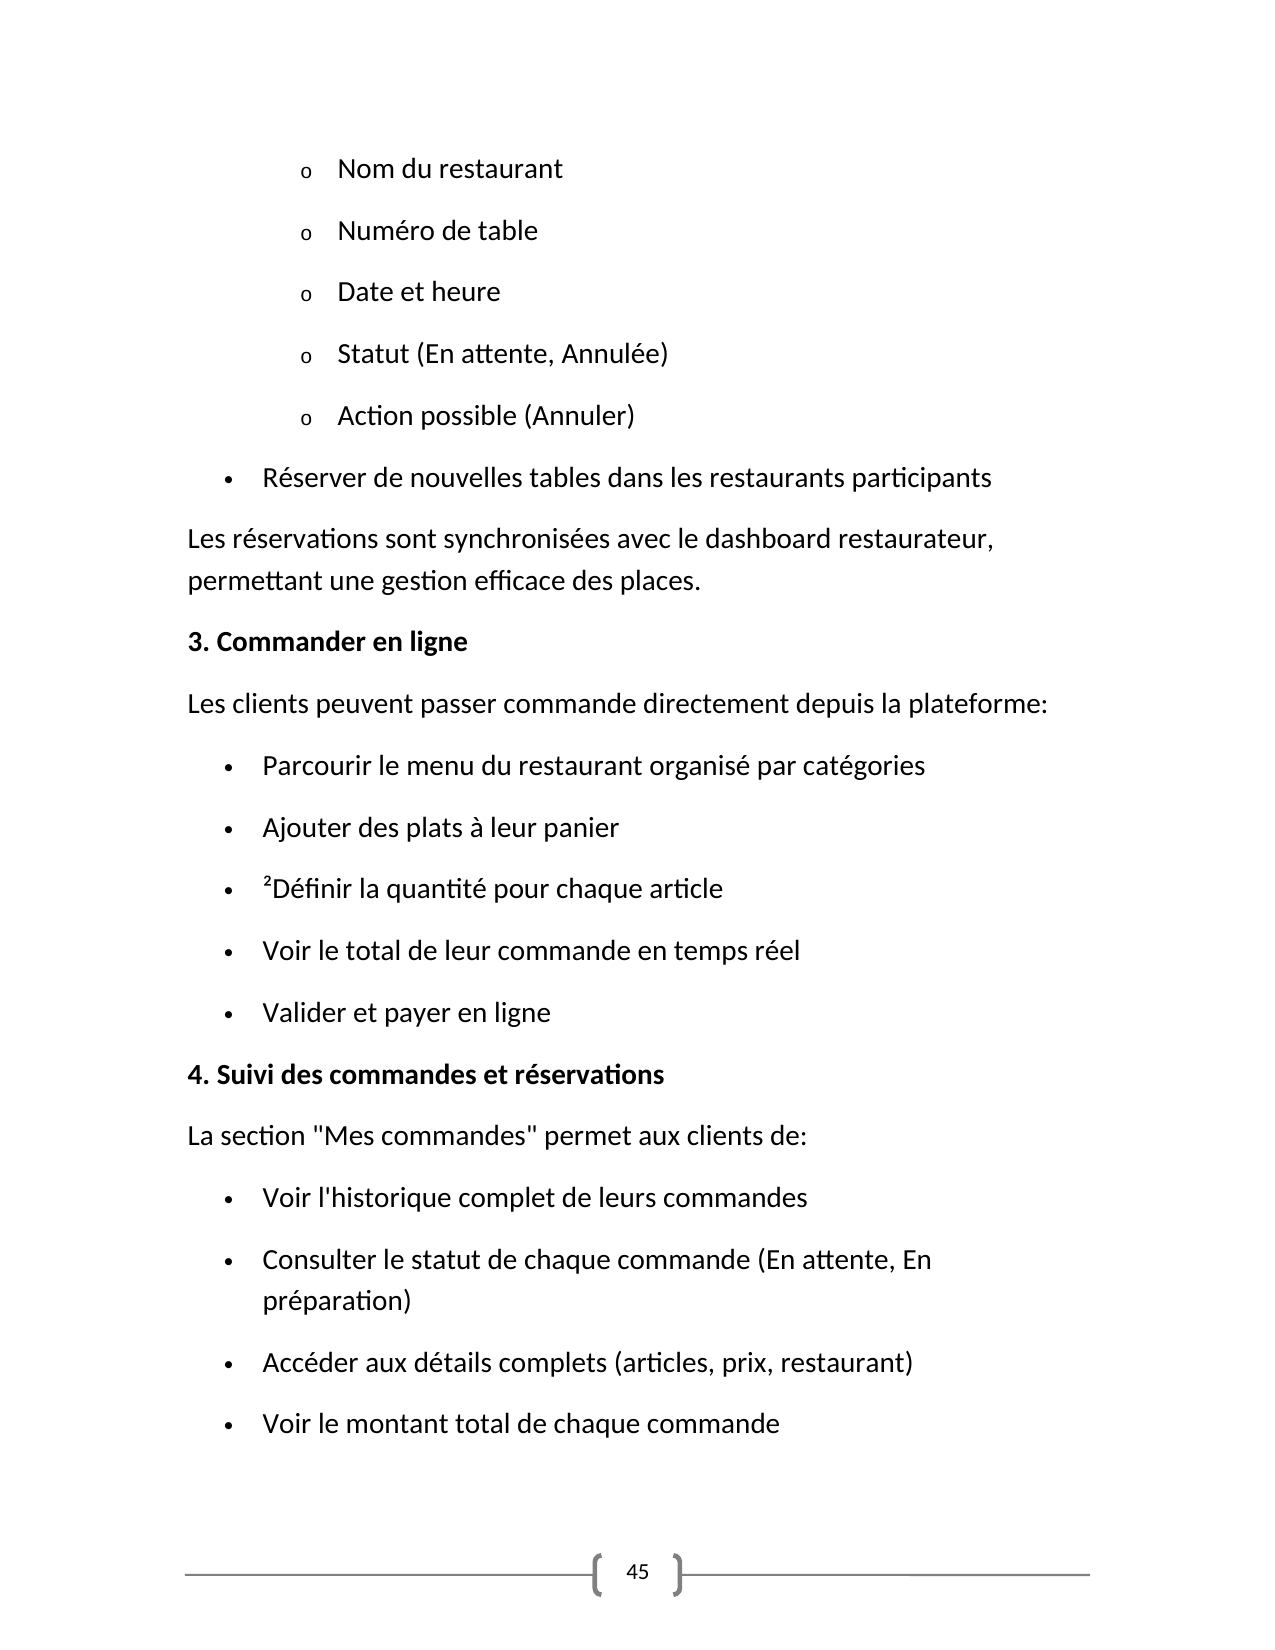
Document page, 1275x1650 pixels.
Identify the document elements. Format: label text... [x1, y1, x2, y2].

list Action possible (Annuler) [300, 397, 1087, 433]
list ²Définir la quantité pour chaque article [225, 870, 1087, 906]
list Voir l'historique complet de leurs commandes [225, 1179, 1087, 1215]
list Consulter le statut de chaque commande (En attente, En préparation) [225, 1241, 1087, 1318]
list Voir le total de leur commande en temps réel [225, 932, 1087, 968]
list Voir le montant total de chaque commande [225, 1406, 1087, 1441]
list Accéder aux détails complets (articles, prix, restaurant) [225, 1344, 1087, 1379]
list Date et heure [300, 273, 1087, 309]
text Les réservations sont synchronisées avec le dashboard restaurateur, permettant une gestion efficace des places. [187, 521, 1087, 597]
list Ajouter des plats à leur panier [225, 809, 1087, 844]
list Parcourir le menu du restaurant organisé par catégories [225, 747, 1087, 782]
text 4. Suivi des commandes et réservations [187, 1056, 1087, 1091]
text 3. Commander en ligne [187, 623, 1087, 659]
list Nom du restaurant [300, 150, 1087, 186]
list Réserver de nouvelles tables dans les restaurants participants [225, 459, 1087, 494]
list Statut (En attente, Annulée) [300, 335, 1087, 371]
list Valider et payer en ligne [225, 994, 1087, 1029]
text La section "Mes commandes" permet aux clients de: [187, 1117, 1087, 1153]
list Numéro de table [300, 212, 1087, 247]
text Les clients peuvent passer commande directement depuis la plateforme: [187, 685, 1087, 721]
